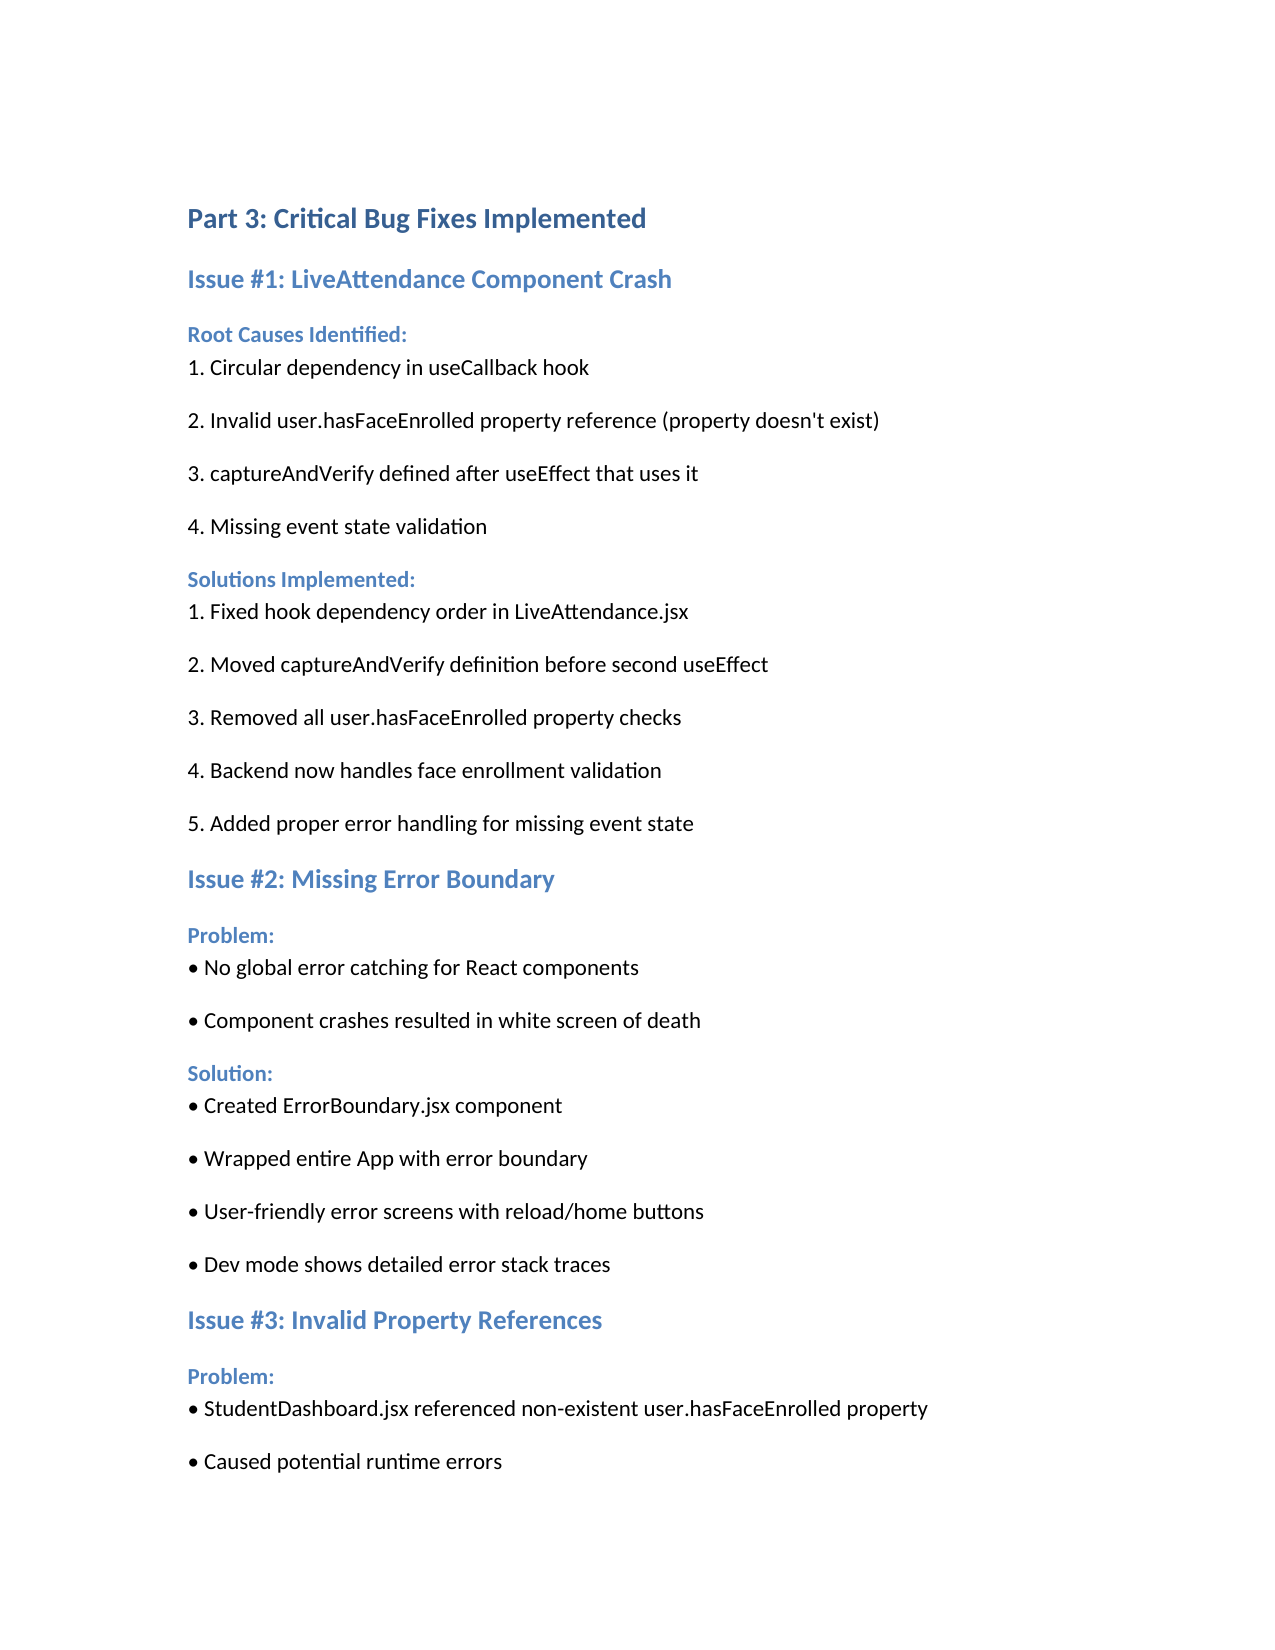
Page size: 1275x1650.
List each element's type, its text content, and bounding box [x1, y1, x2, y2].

subtitle Problem: [187, 921, 1087, 949]
text • User-friendly error screens with reload/home buttons [187, 1197, 1087, 1225]
text • StudentDashboard.jsx referenced non-existent user.hasFaceEnrolled property [187, 1394, 1087, 1422]
subtitle Issue #3: Invalid Property References [187, 1303, 1087, 1336]
text • Caused potential runtime errors [187, 1447, 1087, 1475]
text 2. Invalid user.hasFaceEnrolled property reference (property doesn't exist) [187, 406, 1087, 434]
text • Dev mode shows detailed error stack traces [187, 1250, 1087, 1278]
subtitle Root Causes Identified: [187, 321, 1087, 348]
text 1. Fixed hook dependency order in LiveAttendance.jsx [187, 597, 1087, 625]
text • Wrapped entire App with error boundary [187, 1144, 1087, 1172]
subtitle Solution: [187, 1059, 1087, 1087]
text 3. captureAndVerify defined after useEffect that uses it [187, 459, 1087, 487]
subtitle Problem: [187, 1362, 1087, 1390]
text • Component crashes resulted in white screen of death [187, 1006, 1087, 1034]
text 5. Added proper error handling for missing event state [187, 809, 1087, 837]
text • No global error catching for React components [187, 953, 1087, 981]
subtitle Part 3: Critical Bug Fixes Implemented [187, 200, 1087, 236]
text 1. Circular dependency in useCallback hook [187, 353, 1087, 381]
subtitle Issue #1: LiveAttendance Component Crash [187, 262, 1087, 295]
text 2. Moved captureAndVerify definition before second useEffect [187, 650, 1087, 678]
subtitle Issue #2: Missing Error Boundary [187, 862, 1087, 895]
text 4. Backend now handles face enrollment validation [187, 756, 1087, 784]
text 3. Removed all user.hasFaceEnrolled property checks [187, 703, 1087, 731]
text • Created ErrorBoundary.jsx component [187, 1091, 1087, 1119]
text 4. Missing event state validation [187, 512, 1087, 540]
subtitle Solutions Implemented: [187, 565, 1087, 593]
